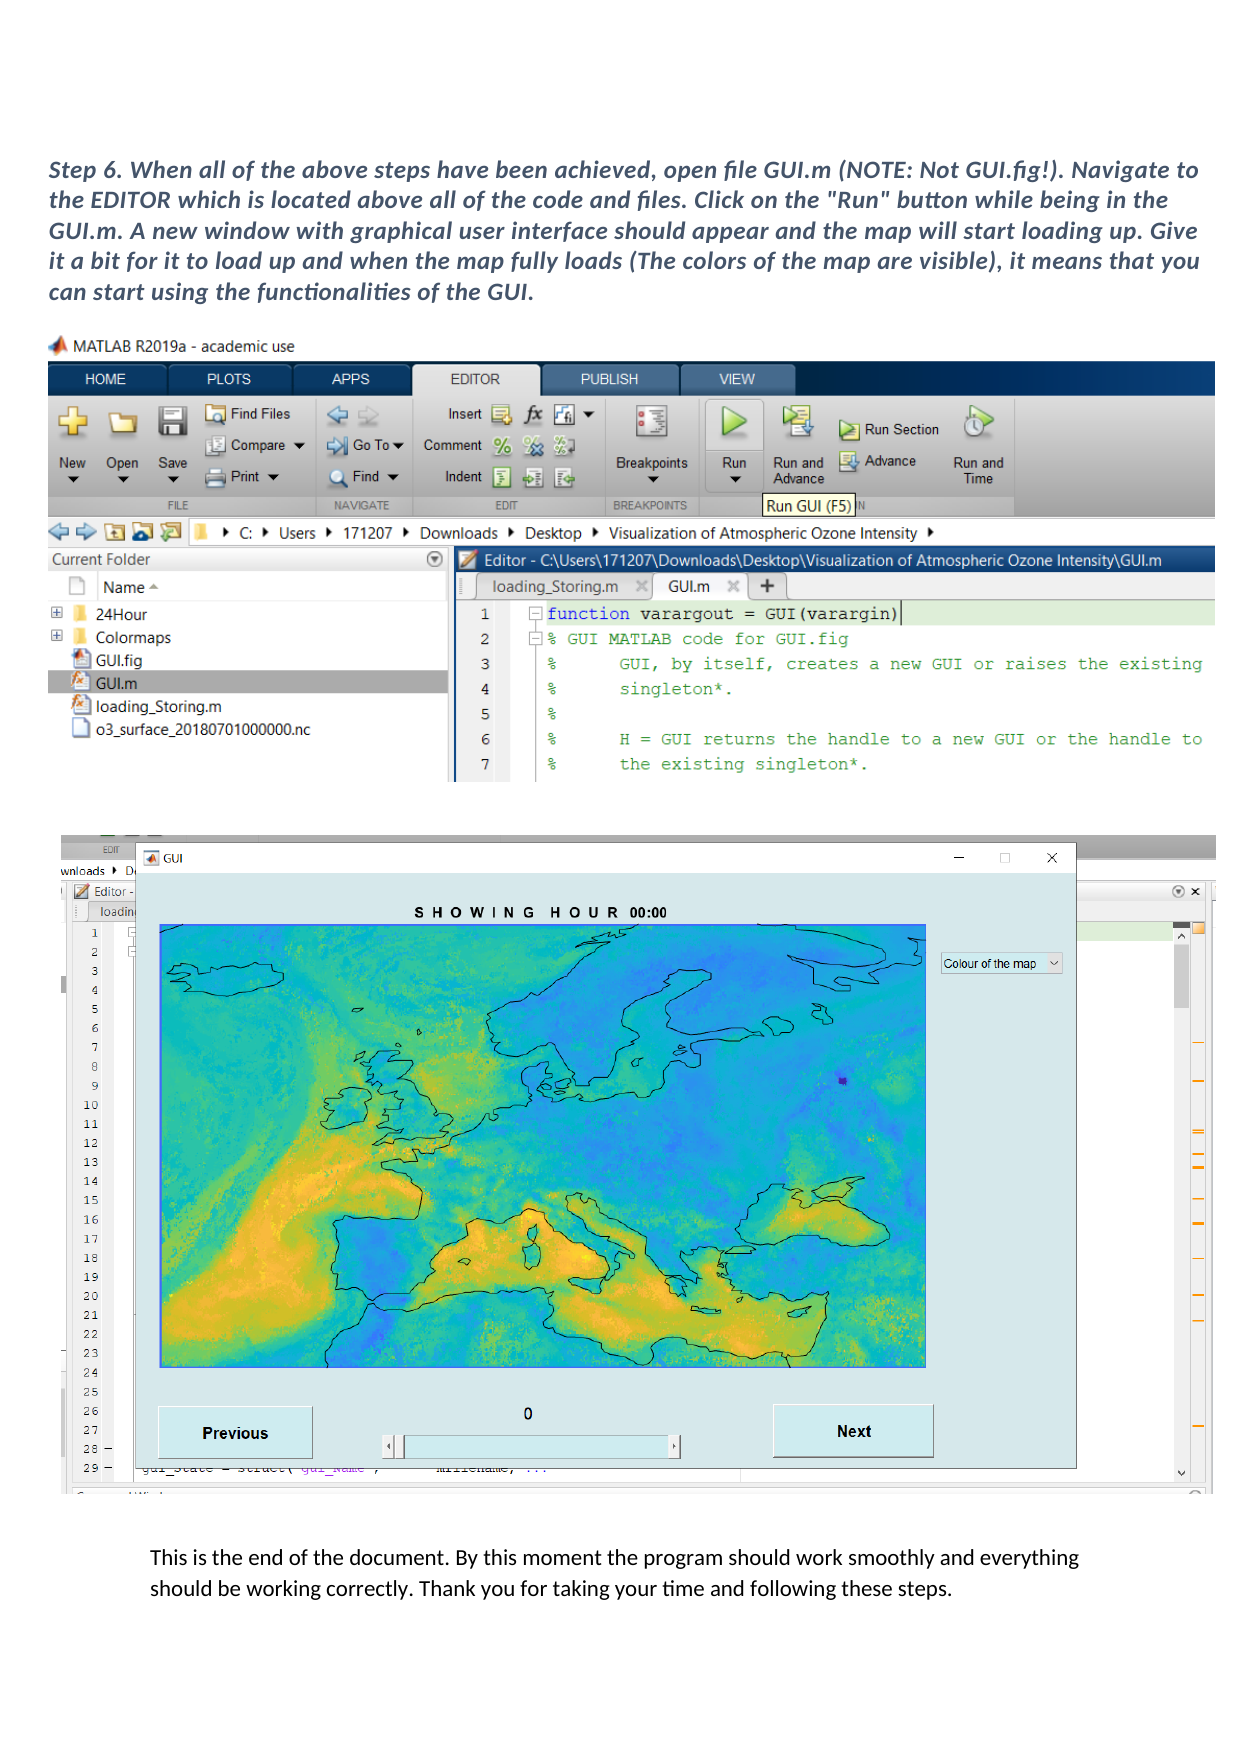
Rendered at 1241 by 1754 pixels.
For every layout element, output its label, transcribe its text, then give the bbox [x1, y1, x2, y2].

picture [48, 332, 1215, 782]
text This is the end of the document. By this moment the program should work smoothly and everything should be working correctly. Thank you for taking your time and following these steps. [150, 1543, 1090, 1602]
picture [61, 835, 1216, 1494]
